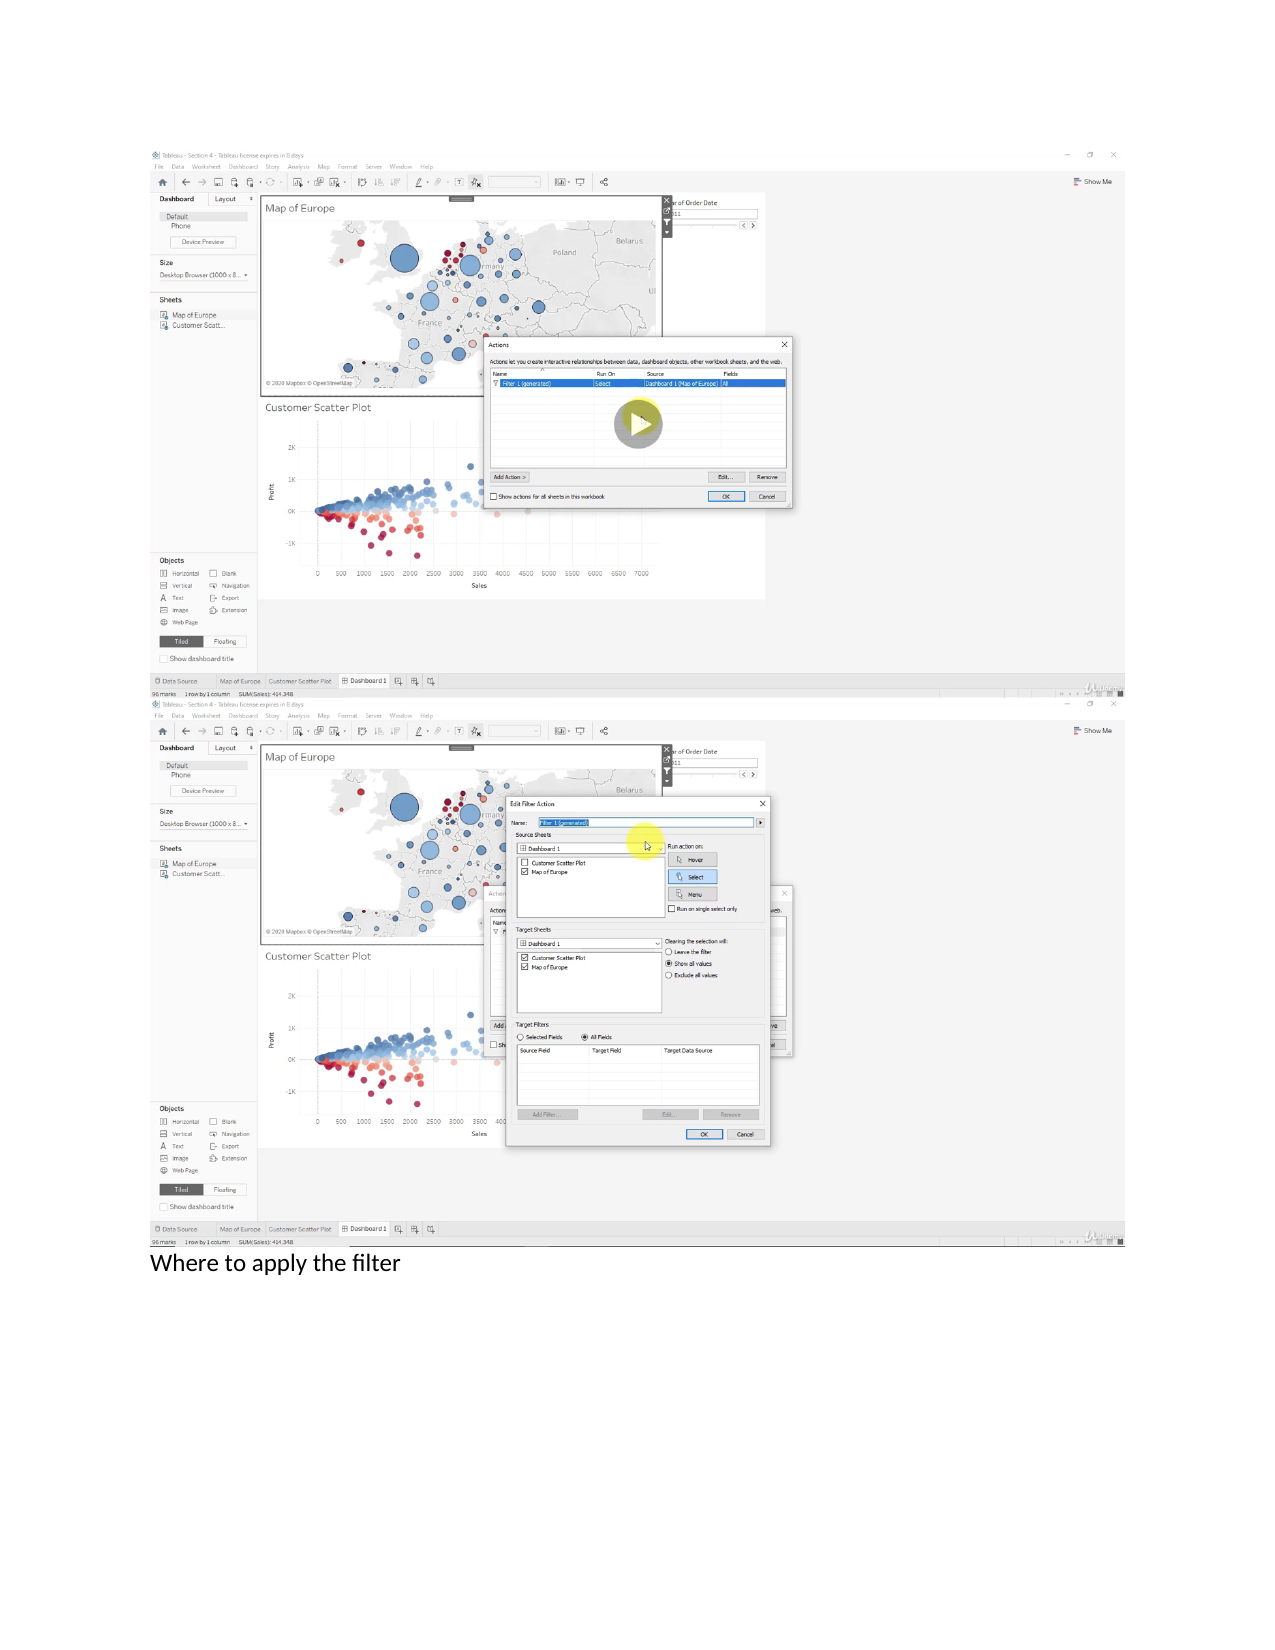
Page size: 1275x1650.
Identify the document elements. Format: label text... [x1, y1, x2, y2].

picture [150, 150, 1125, 1247]
text Where to apply the filter [150, 1247, 1125, 1277]
